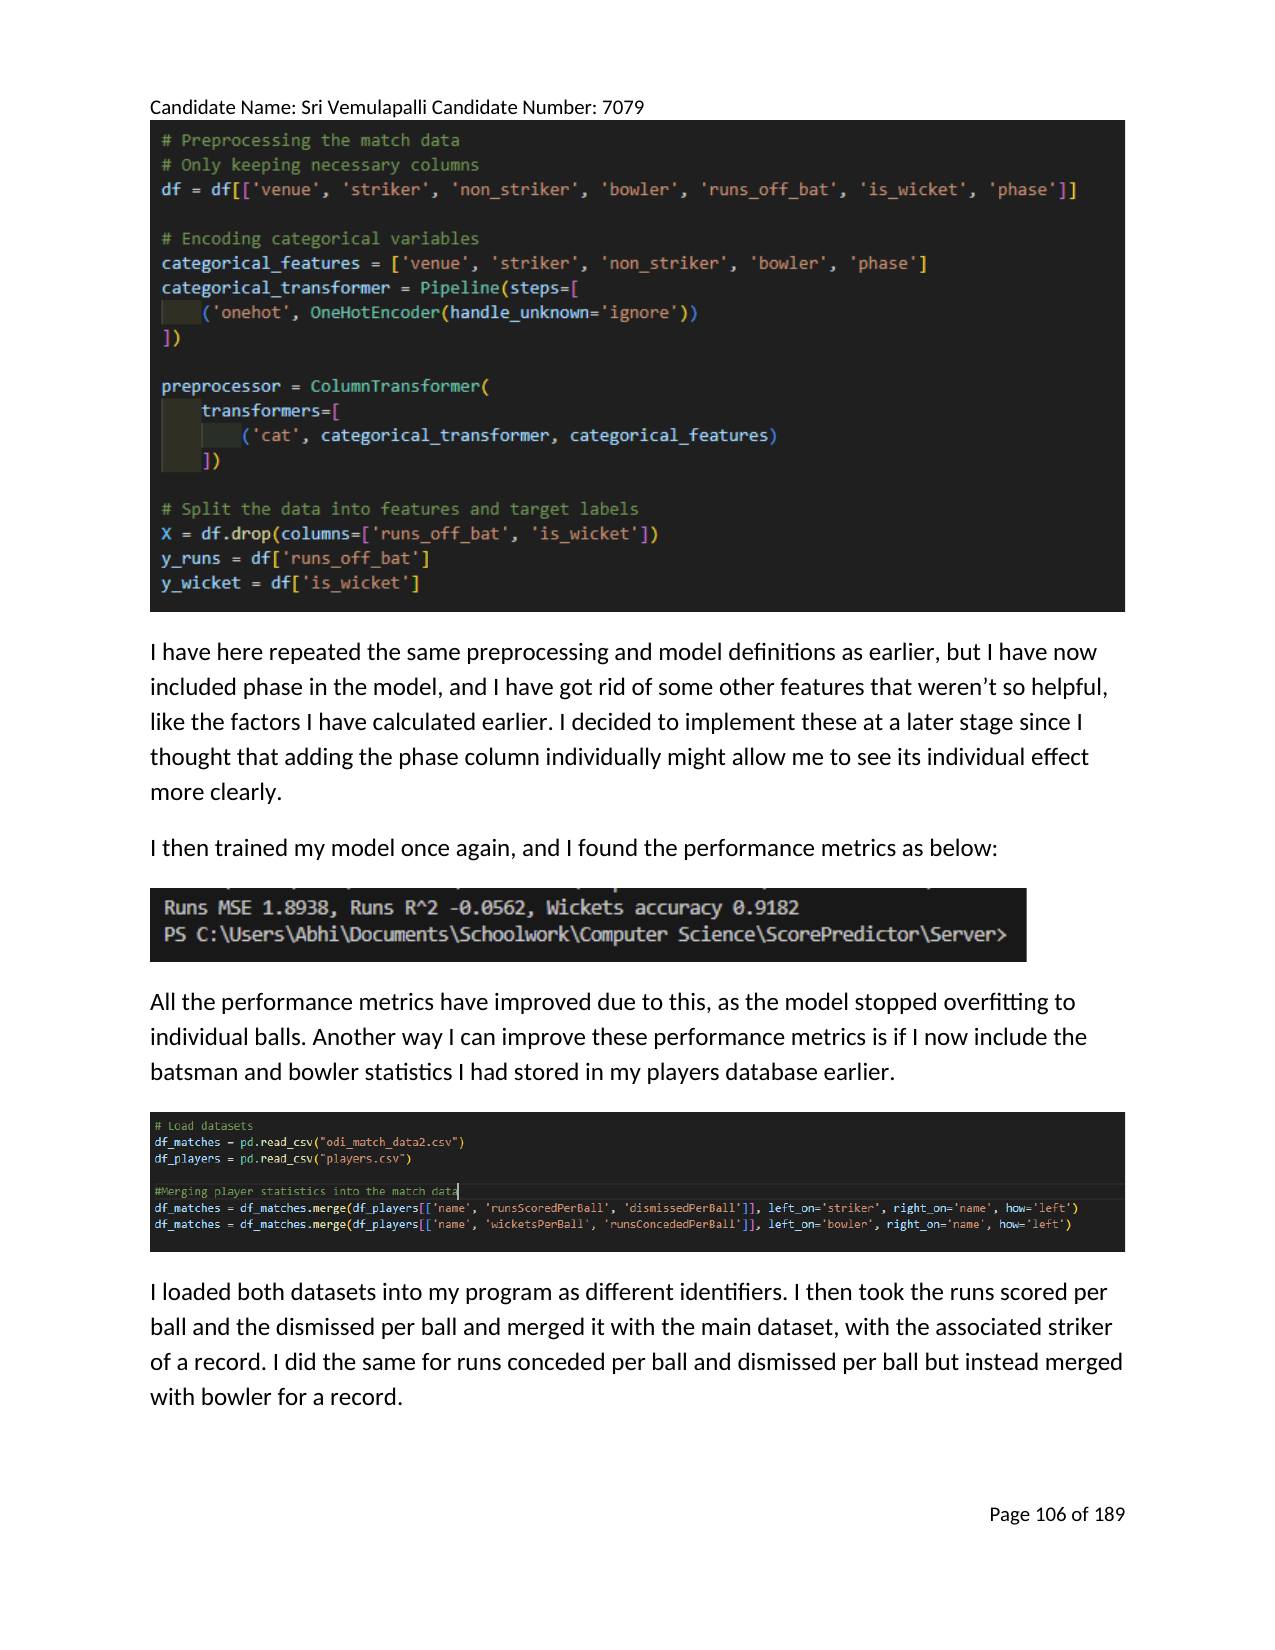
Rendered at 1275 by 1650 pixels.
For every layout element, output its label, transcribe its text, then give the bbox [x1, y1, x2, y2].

picture [150, 888, 1027, 962]
text I loaded both datasets into my program as different identifiers. I then took the runs scored per ball and the dismissed per ball and merged it with the main dataset, with the associated striker of a record. I did the same for runs conceded per ball and dismissed per ball but instead merged with bowler for a record. [150, 1276, 1125, 1412]
text All the performance metrics have improved due to this, as the model stopped overfitting to individual balls. Another way I can improve these performance metrics is if I now include the batsman and bowler statistics I had stored in my players database earlier. [150, 986, 1125, 1087]
text I then trained my model once again, and I found the performance metrics as below: [150, 832, 1125, 863]
picture [150, 1112, 1125, 1252]
picture [150, 120, 1125, 612]
text I have here repeated the same preprocessing and model definitions as earlier, but I have now included phase in the model, and I have got rid of some other features that weren’t so helpful, like the factors I have calculated earlier. I decided to implement these at a later stage since I thought that adding the phase column individually might allow me to see its individual effect more clearly. [150, 637, 1125, 807]
